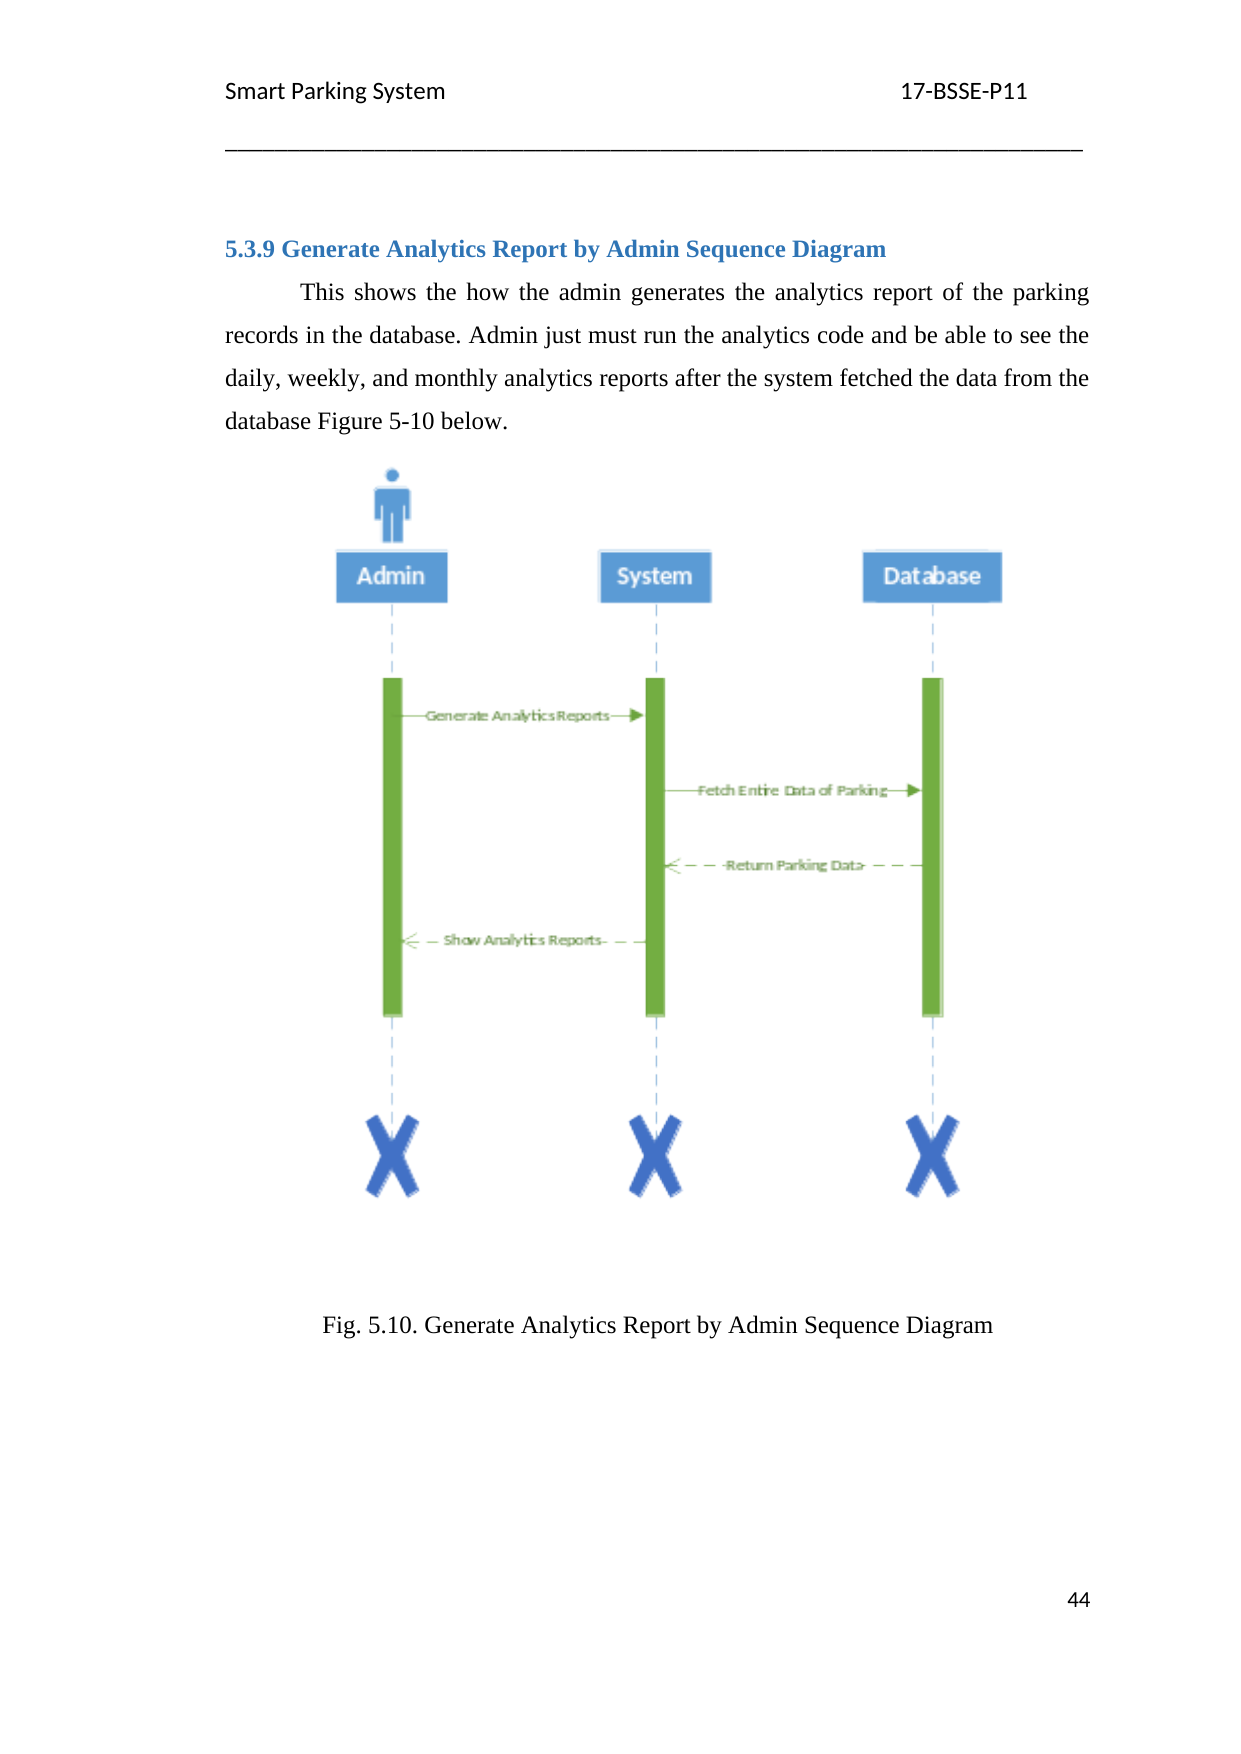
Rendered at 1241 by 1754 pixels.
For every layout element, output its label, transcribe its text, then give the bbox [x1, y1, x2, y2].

text This shows the how the admin generates the analytics report of the parking records in the database. Admin just must run the analytics code and be able to see the daily, weekly, and monthly analytics reports after the system fetched the data from the database Figure 5-10 below. [225, 277, 1090, 435]
text Fig. 5.10. Generate Analytics Report by Admin Sequence Diagram [225, 1310, 1090, 1339]
subtitle 5.3.9 Generate Analytics Report by Admin Sequence Diagram [225, 234, 1090, 262]
